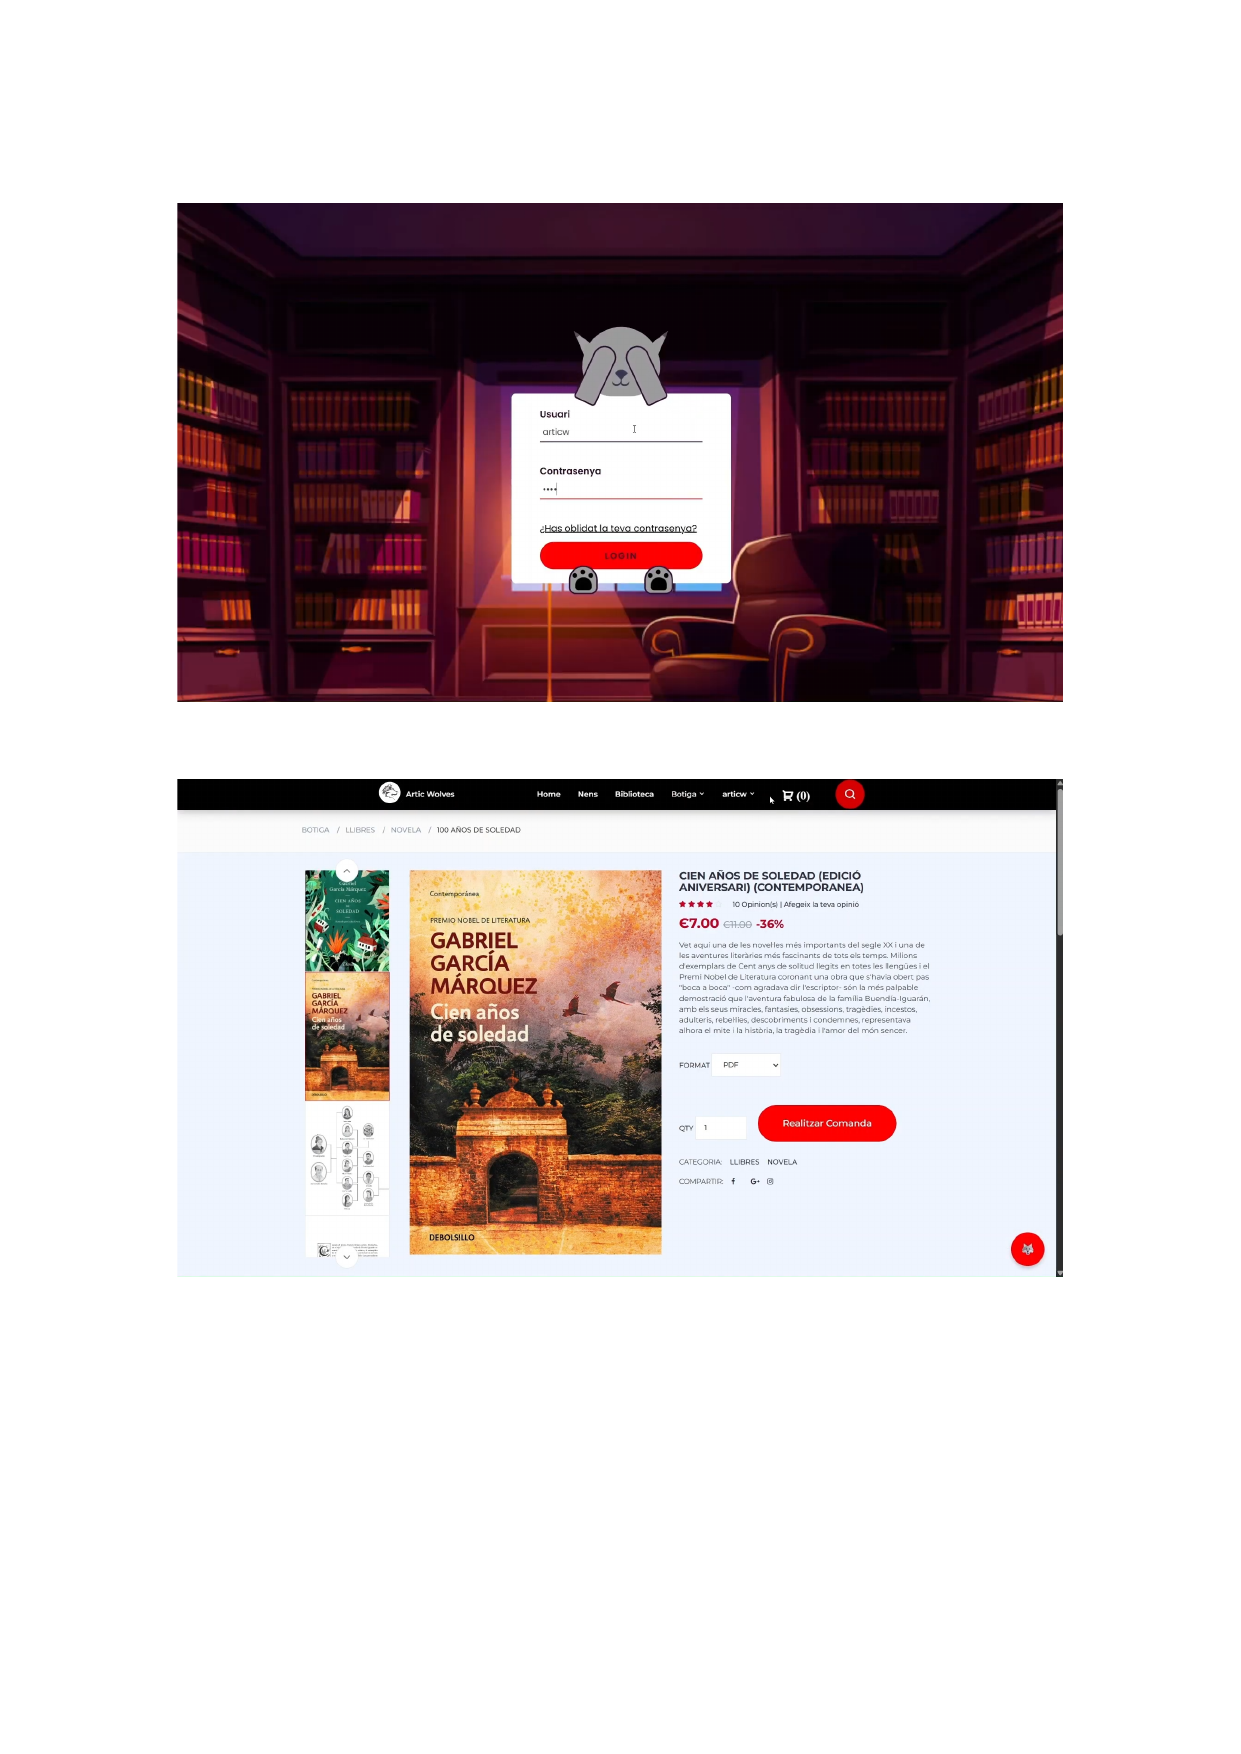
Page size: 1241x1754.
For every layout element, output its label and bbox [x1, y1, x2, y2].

picture [177, 203, 1063, 702]
picture [177, 779, 1063, 1277]
